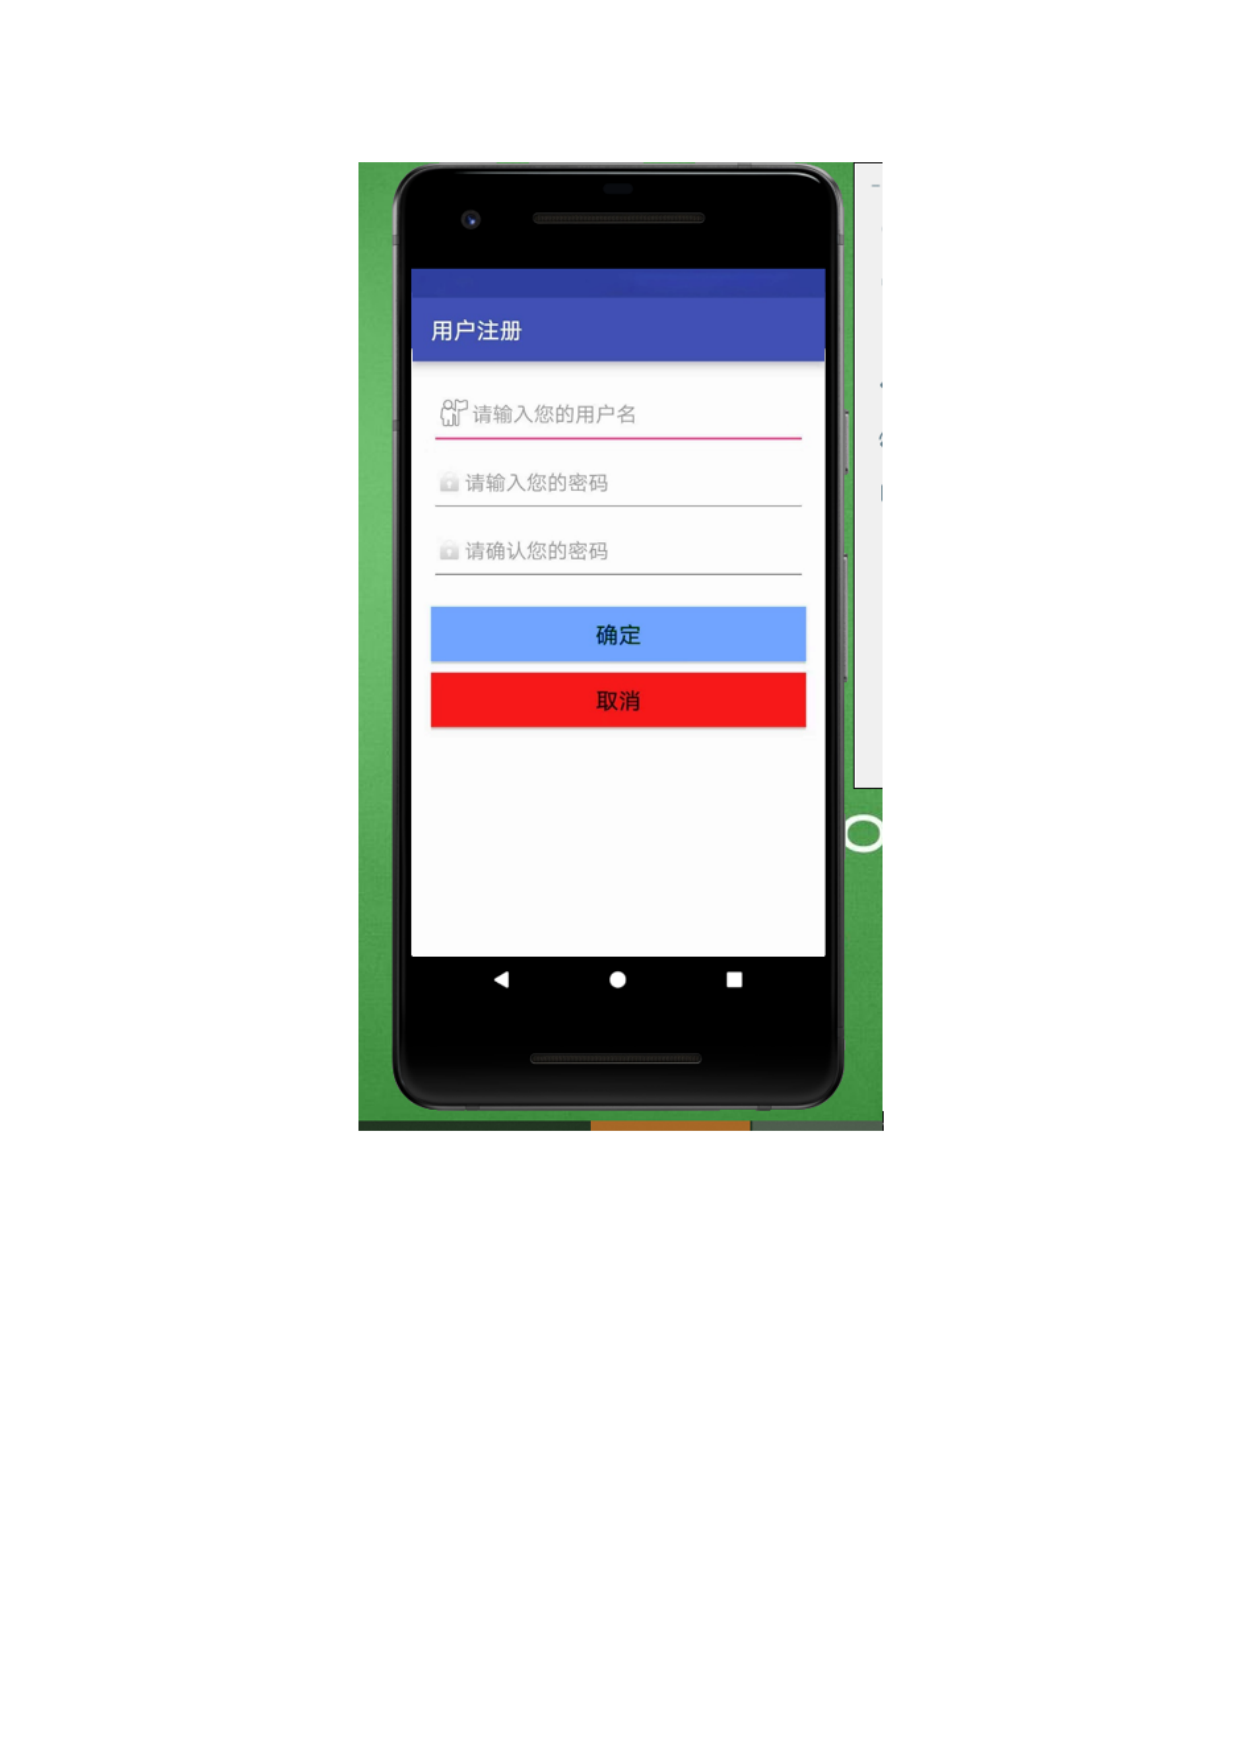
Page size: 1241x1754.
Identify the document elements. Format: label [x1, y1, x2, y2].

picture [356, 162, 884, 1135]
